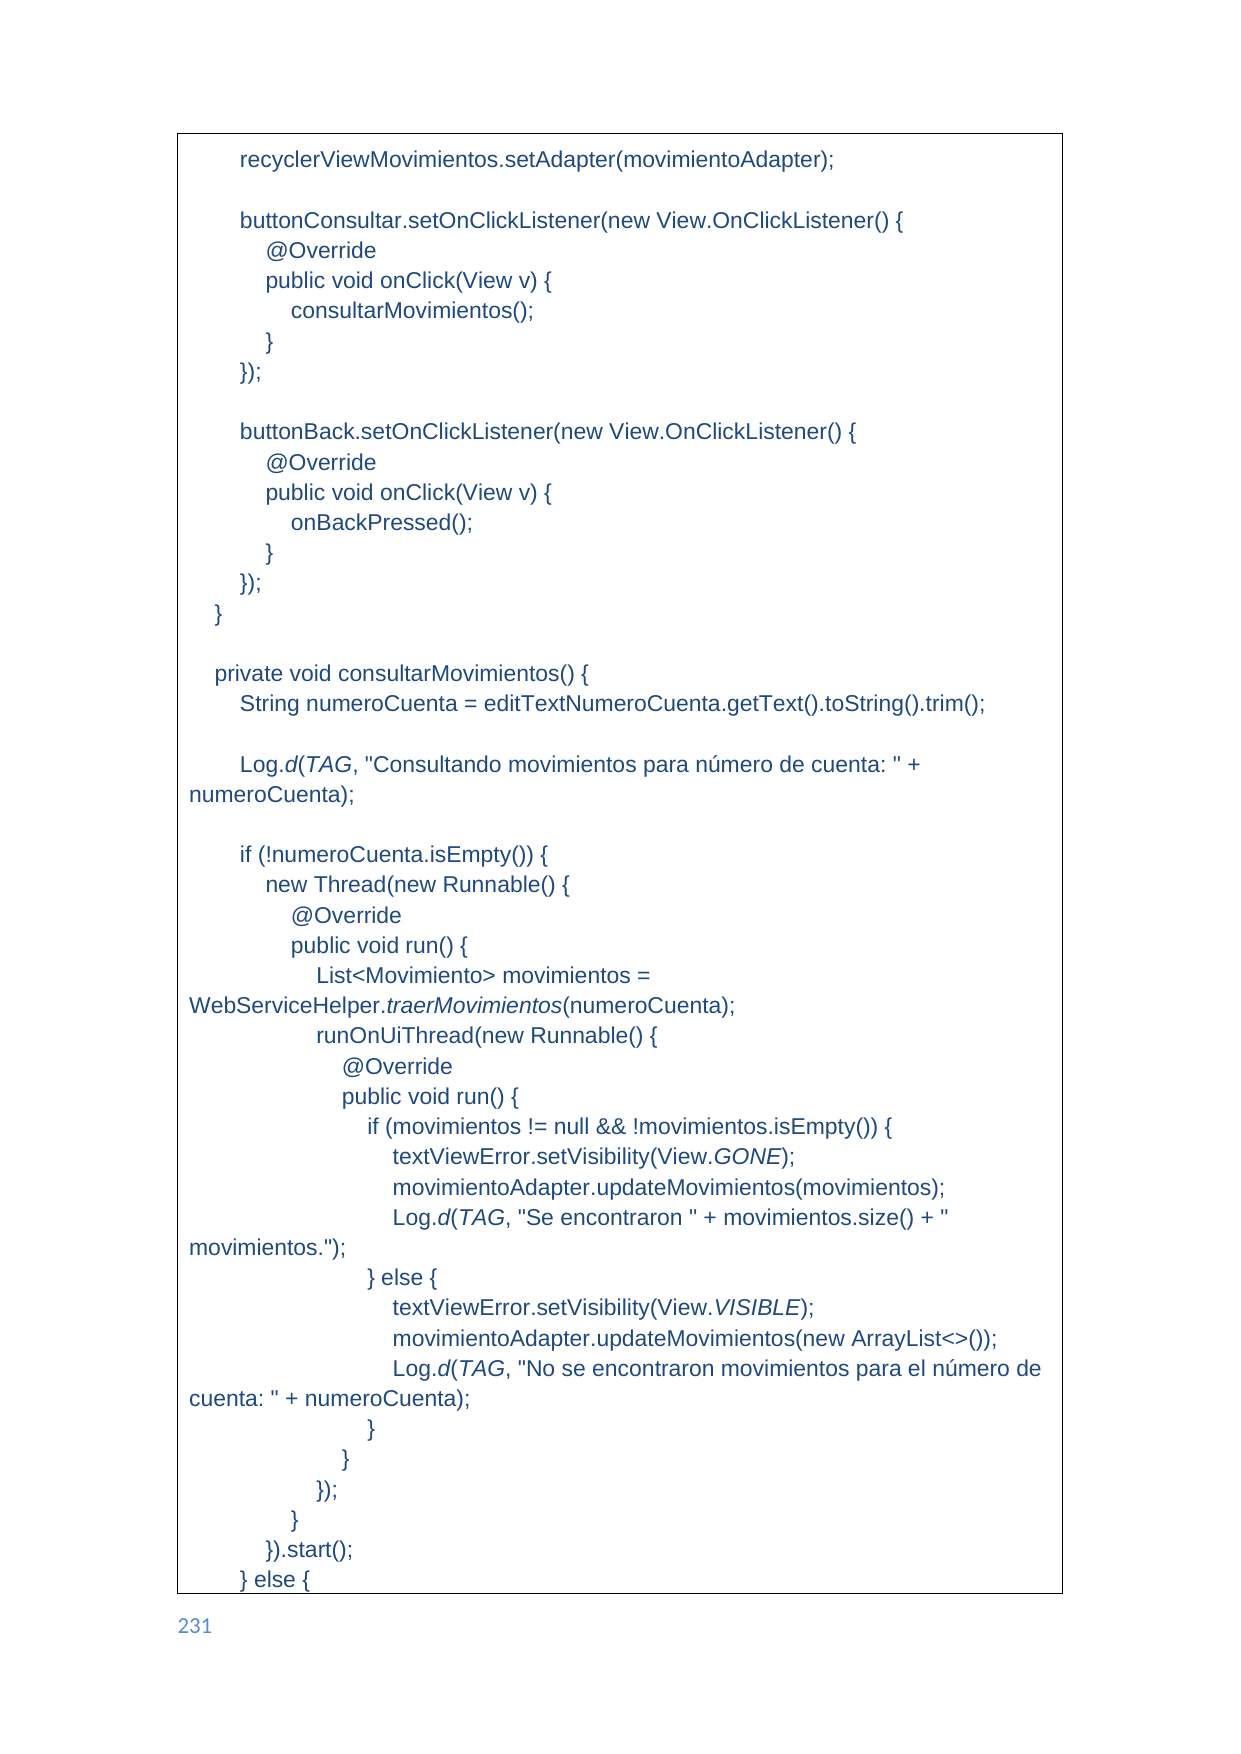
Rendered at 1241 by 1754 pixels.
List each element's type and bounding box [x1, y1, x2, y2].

table_header [178, 134, 1062, 1593]
